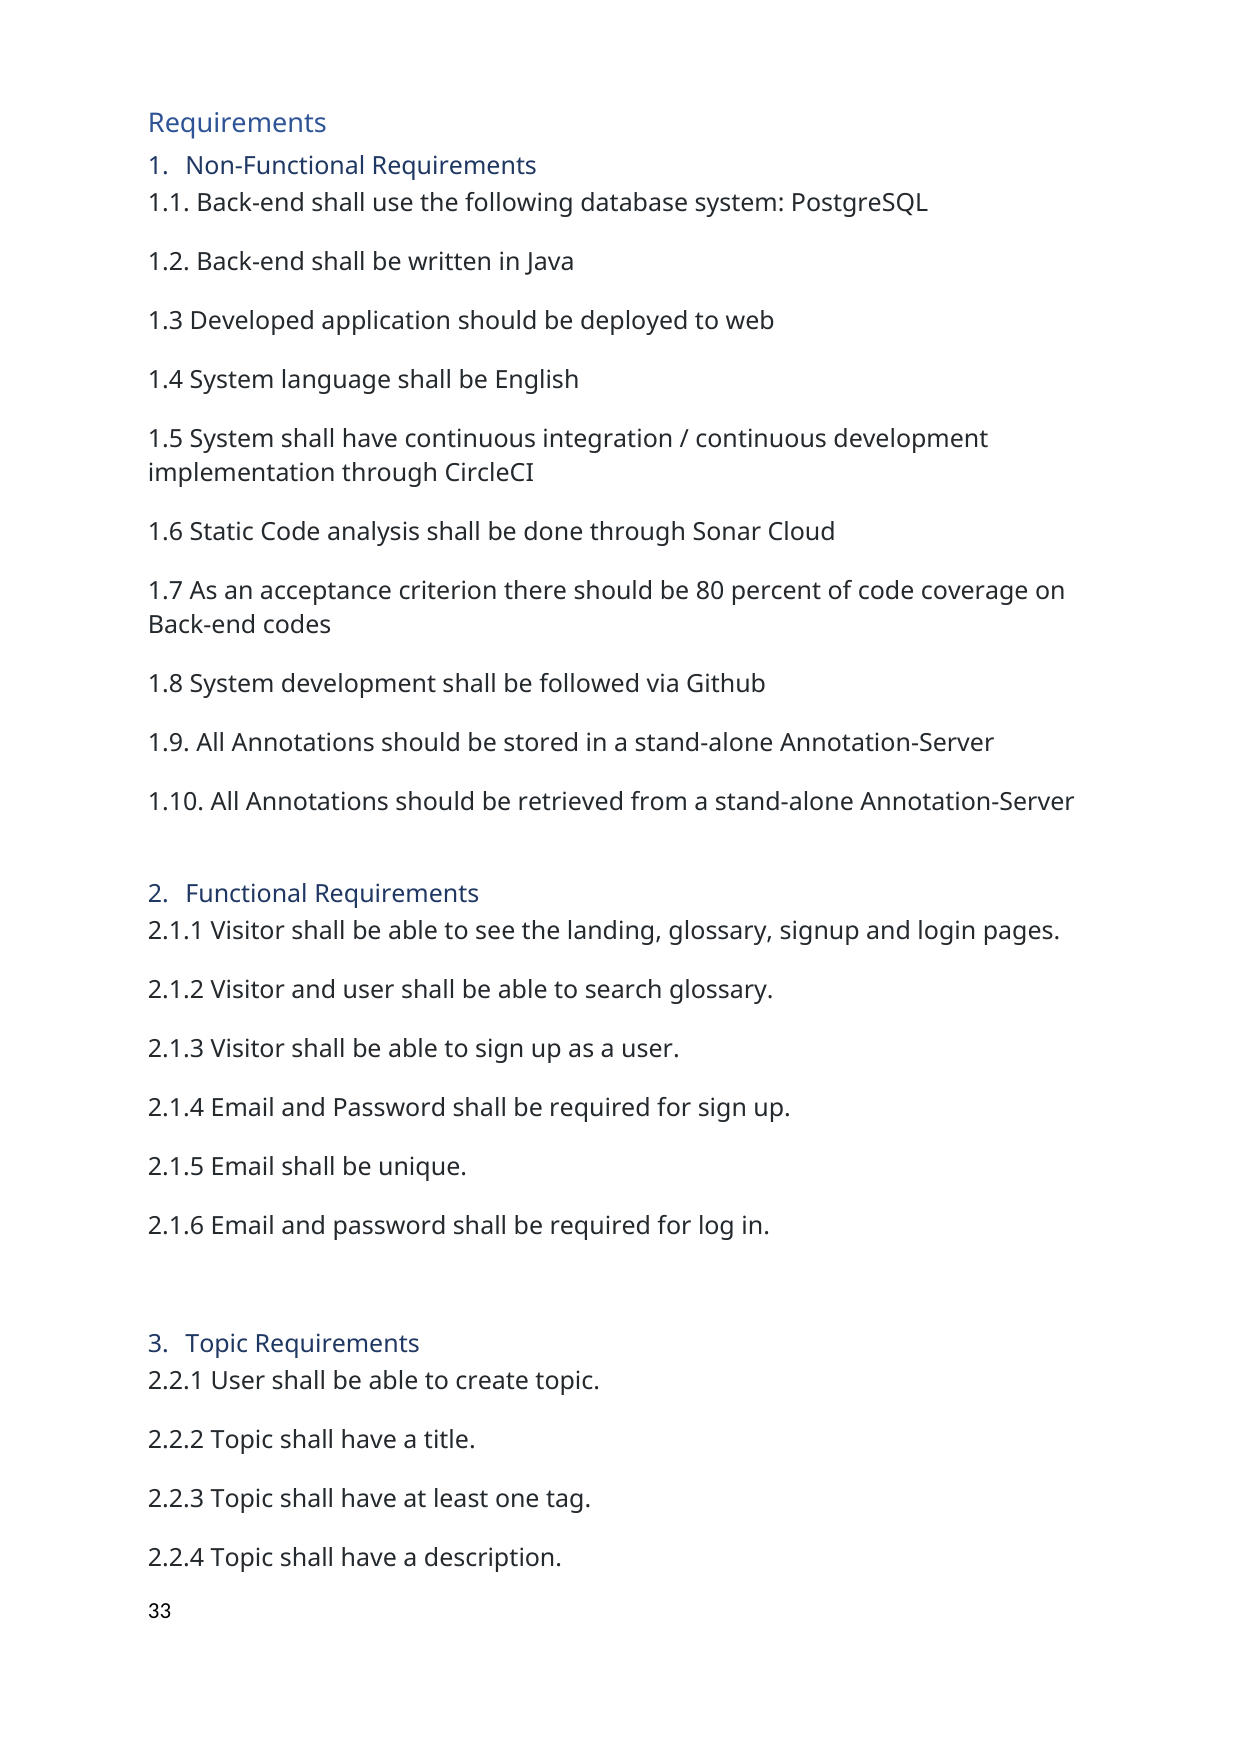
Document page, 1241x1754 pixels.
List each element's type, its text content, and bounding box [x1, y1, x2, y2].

text 2.1.2 Visitor and user shall be able to search glossary. [148, 972, 1092, 1006]
text 2.1.5 Email shall be unique. [148, 1149, 1092, 1183]
text 2.1.4 Email and Password shall be required for sign up. [148, 1090, 1092, 1124]
text 1.10. All Annotations should be retrieved from a stand-alone Annotation-Server [148, 784, 1092, 818]
text 2.2.2 Topic shall have a title. [148, 1422, 1092, 1456]
subtitle Topic Requirements [148, 1326, 1092, 1360]
text 2.1.1 Visitor shall be able to see the landing, glossary, signup and login pages. [148, 913, 1092, 947]
text 1.2. Back-end shall be written in Java [148, 243, 1092, 277]
text 1.8 System development shall be followed via Github [148, 666, 1092, 700]
text 1.3 Developed application should be deployed to web [148, 302, 1092, 336]
text 2.2.3 Topic shall have at least one tag. [148, 1481, 1092, 1515]
text 1.5 System shall have continuous integration / continuous development implementation through CircleCI [148, 420, 1092, 488]
text 1.7 As an acceptance criterion there should be 80 percent of code coverage on Back-end codes [148, 573, 1092, 641]
text 1.4 System language shall be English [148, 361, 1092, 395]
text 1.1. Back-end shall use the following database system: PostgreSQL [148, 184, 1092, 218]
text 2.1.3 Visitor shall be able to sign up as a user. [148, 1031, 1092, 1065]
text 1.9. All Annotations should be stored in a stand-alone Annotation-Server [148, 725, 1092, 759]
text 2.2.1 User shall be able to create topic. [148, 1363, 1092, 1397]
subtitle Functional Requirements [148, 876, 1092, 910]
subtitle Requirements [148, 103, 1092, 140]
text 1.6 Static Code analysis shall be done through Sonar Cloud [148, 513, 1092, 548]
subtitle Non-Functional Requirements [148, 147, 1092, 181]
text 2.2.4 Topic shall have a description. [148, 1540, 1092, 1574]
text 2.1.6 Email and password shall be required for log in. [148, 1208, 1092, 1242]
